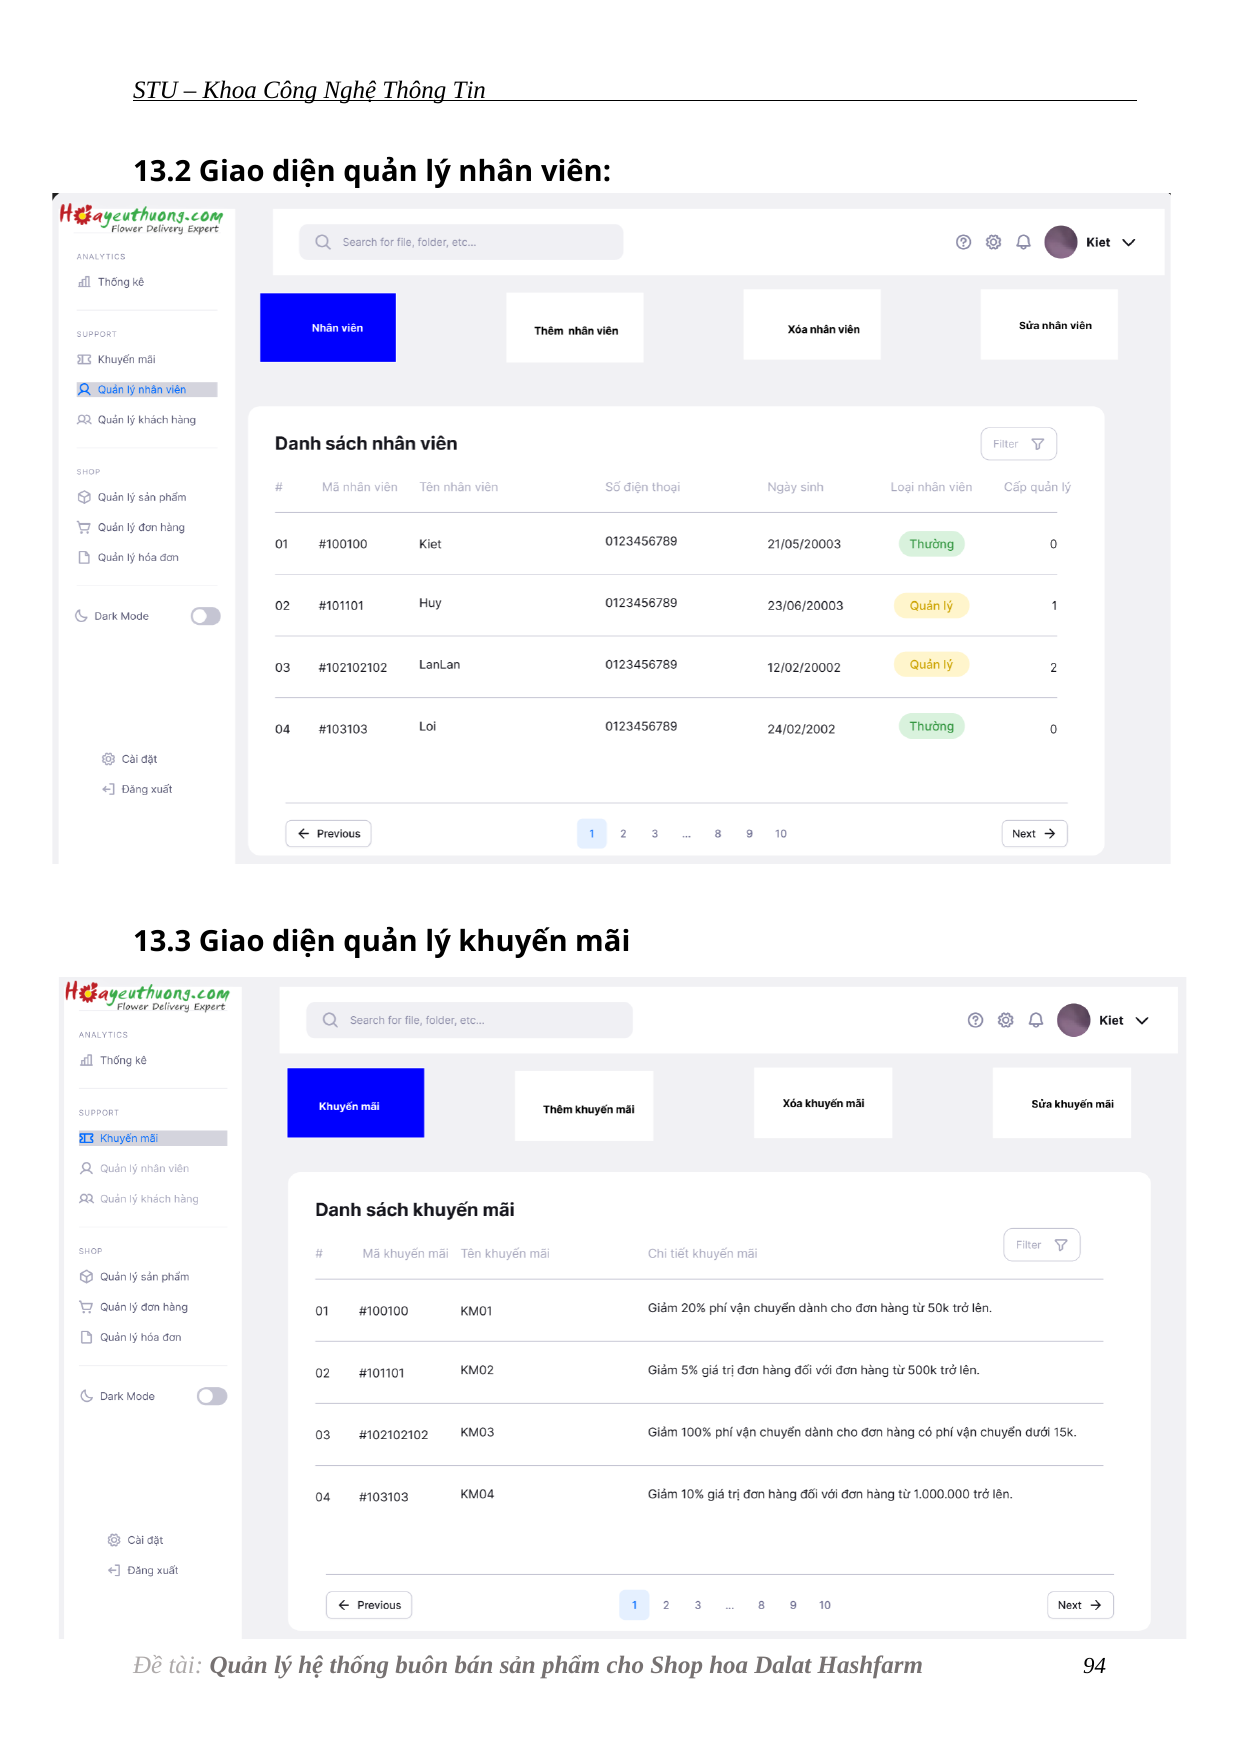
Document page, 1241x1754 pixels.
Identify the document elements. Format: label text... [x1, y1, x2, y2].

subtitle 13.3 Giao diện quản lý khuyến mãi [133, 920, 1090, 960]
picture [58, 977, 1187, 1639]
subtitle 13.2 Giao diện quản lý nhân viên: [133, 150, 1090, 190]
picture [52, 193, 1171, 864]
